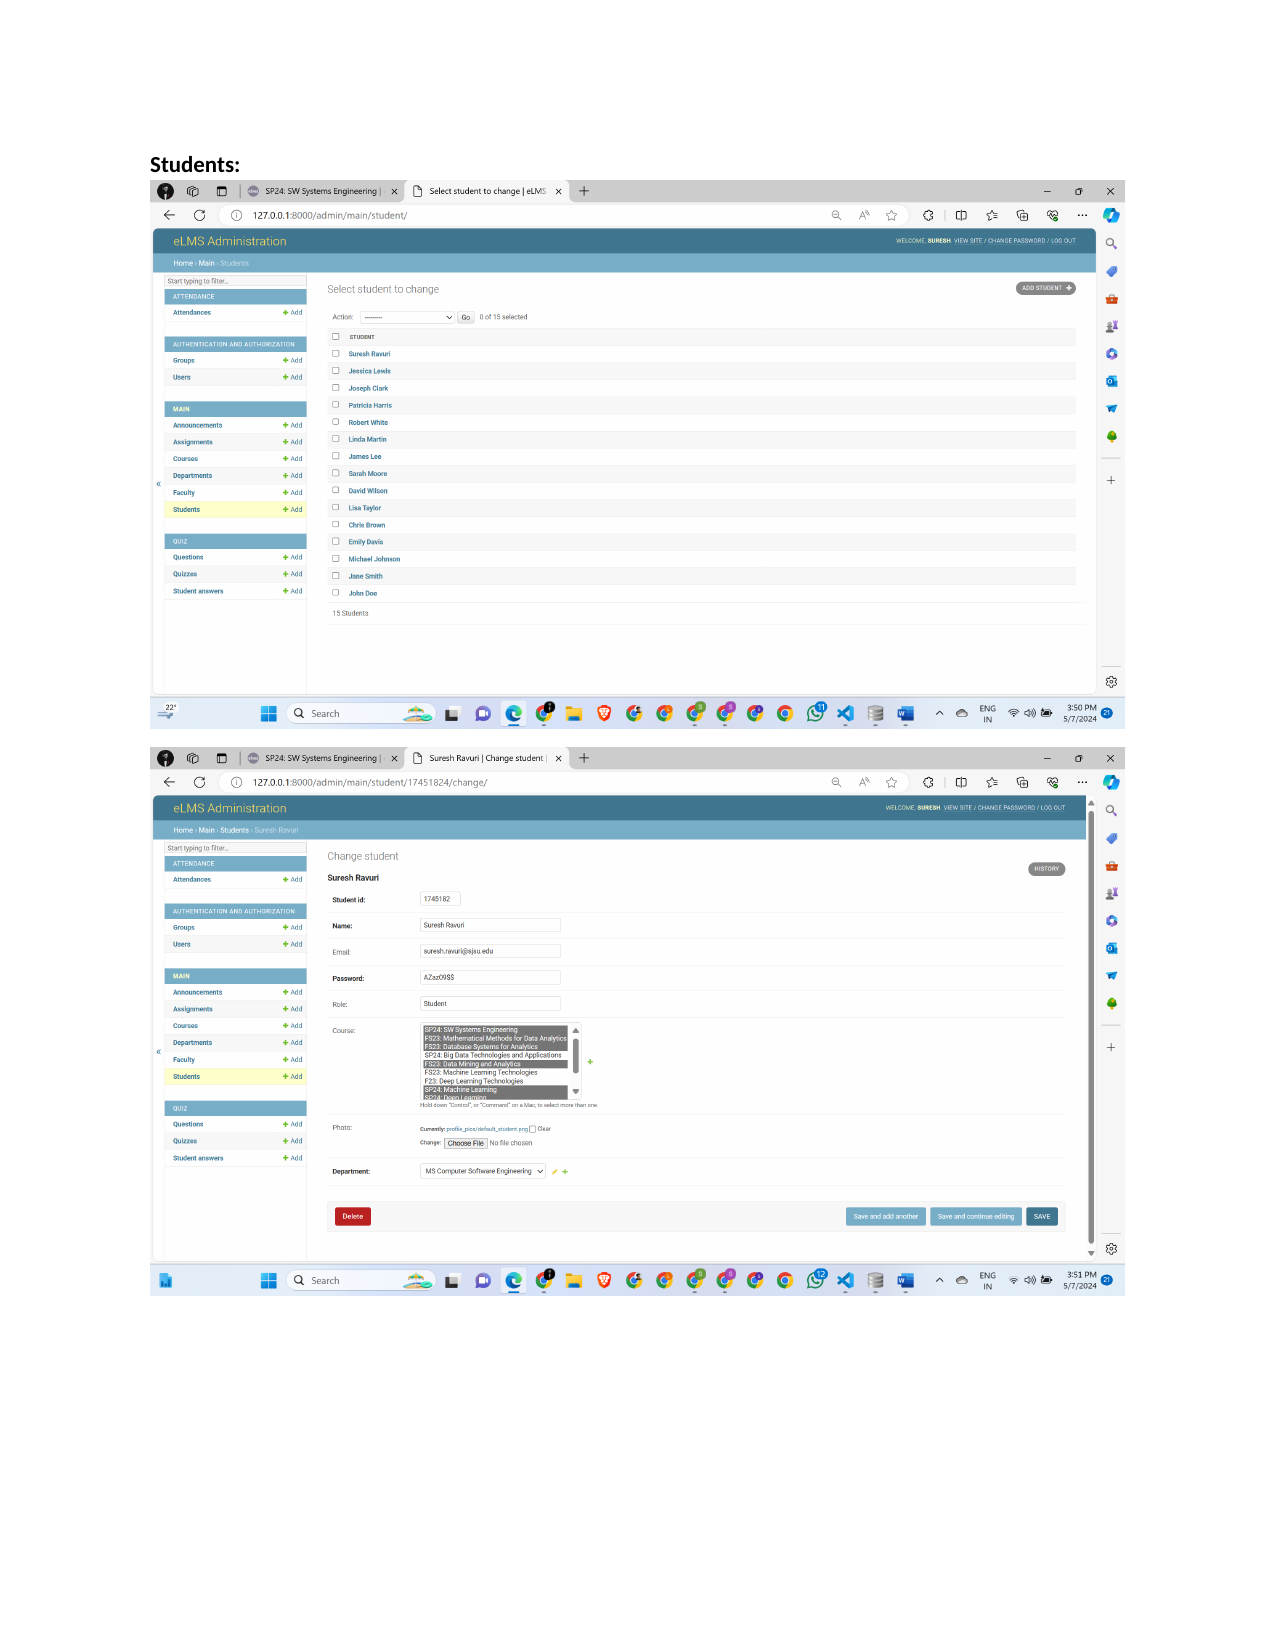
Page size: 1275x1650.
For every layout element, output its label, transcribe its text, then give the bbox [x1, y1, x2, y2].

picture [150, 180, 1125, 729]
text Students: [150, 150, 1125, 180]
picture [150, 747, 1125, 1296]
